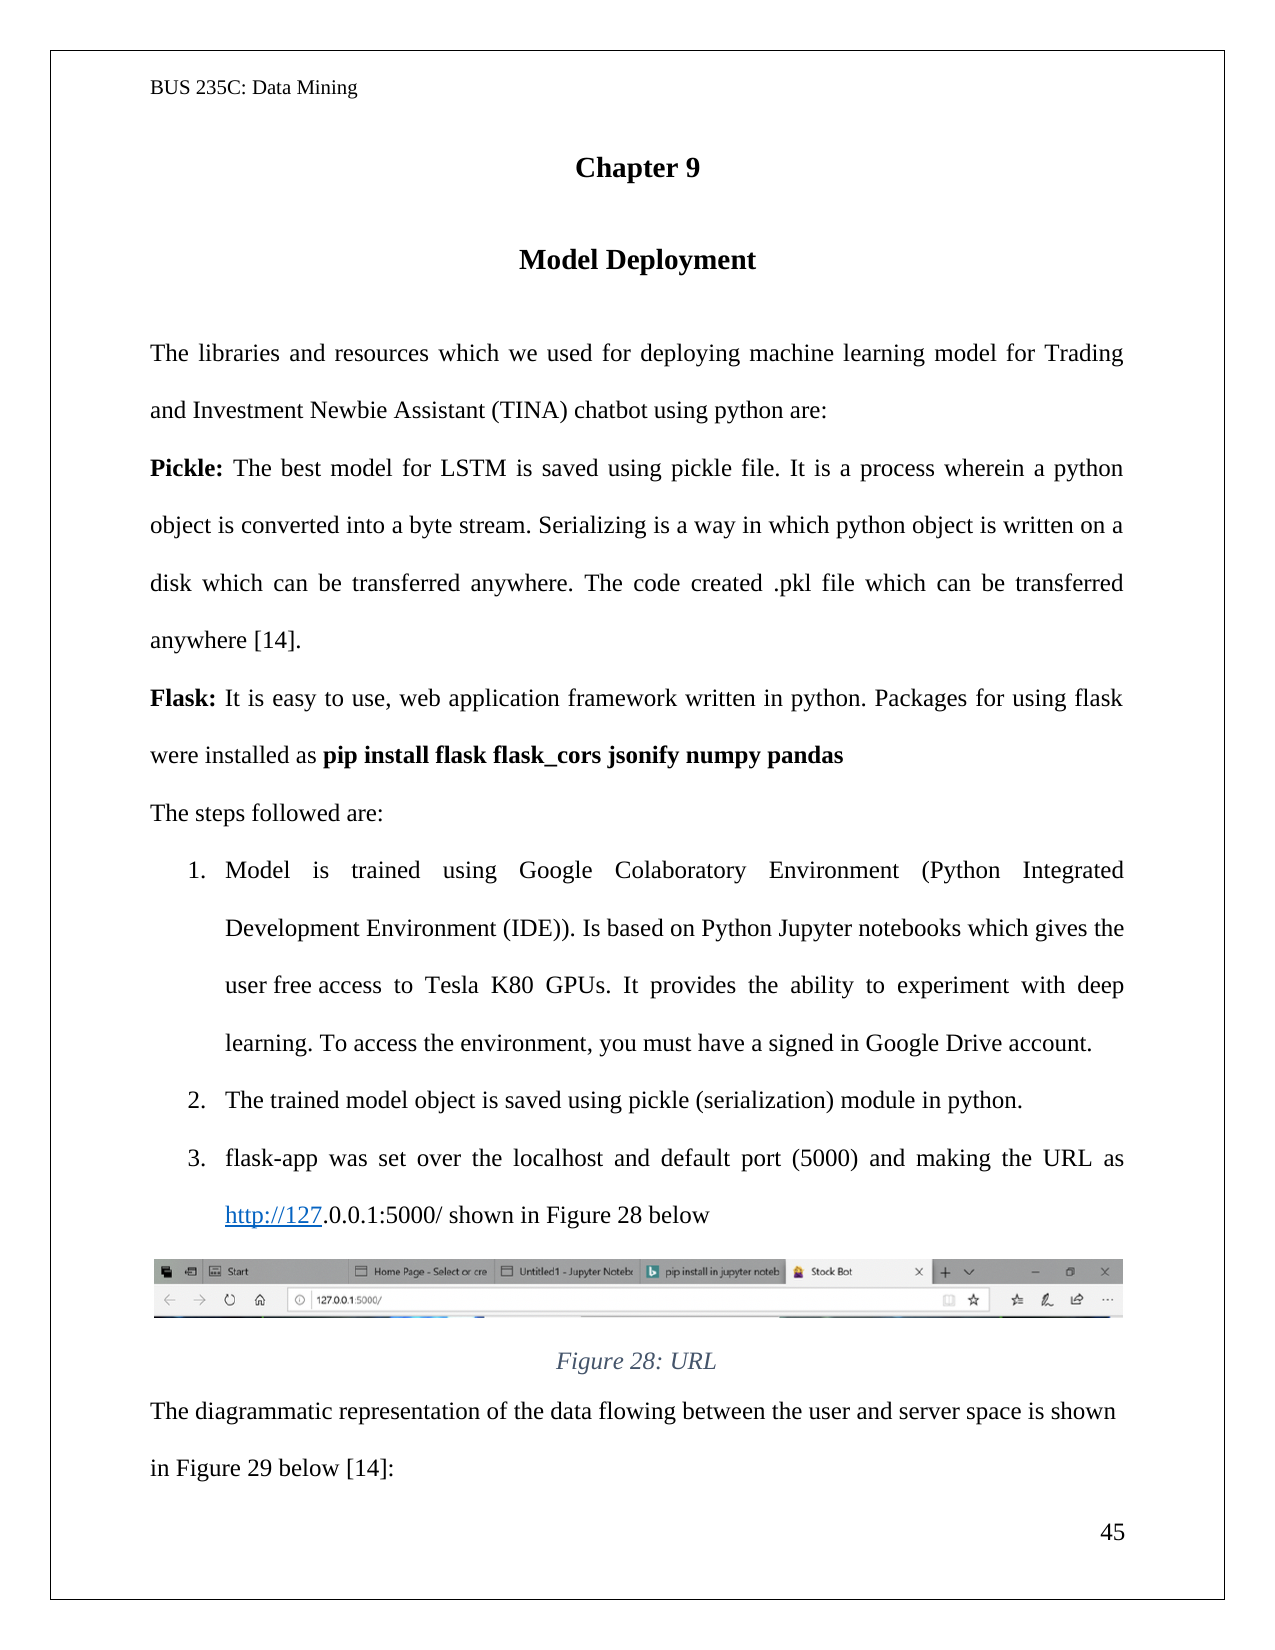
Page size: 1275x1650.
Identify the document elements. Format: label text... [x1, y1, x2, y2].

list flask-app was set over the localhost and default port (5000) and making the URL as http://127.0.0.1:5000/ shown in Figure 28 below [187, 1143, 1125, 1229]
picture [150, 1257, 1125, 1318]
subtitle Model Deployment [150, 242, 1125, 276]
text Chapter 9 [150, 150, 1125, 183]
list Model is trained using Google Colaboratory Environment (Python Integrated Development Environment (IDE)). Is based on Python Jupyter notebooks which gives the user free access to Tesla K80 GPUs. It provides the ability to experiment with deep learning. To access the environment, you must have a signed in Google Drive account. [187, 855, 1125, 1057]
text Flask: It is easy to use, web application framework written in python. Packages for using flask were installed as pip install flask flask_cors jsonify numpy pandas [150, 683, 1125, 769]
text Figure 28: URL [150, 1346, 1125, 1375]
text Pickle: The best model for LSTM is saved using pickle file. It is a process wherein a python object is converted into a byte stream. Serializing is a way in which python object is written on a disk which can be transferred anywhere. The code created .pkl file which can be transferred anywhere. [150, 453, 1125, 654]
text The steps followed are: [150, 798, 1125, 827]
text The diagrammatic representation of the data flowing between the user and server space is shown in Figure 29 below : [150, 1396, 1125, 1482]
text The libraries and resources which we used for deploying machine learning model for Trading and Investment Newbie Assistant (TINA) chatbot using python are: [150, 338, 1125, 424]
list The trained model object is saved using pickle (serialization) module in python. [187, 1085, 1125, 1114]
